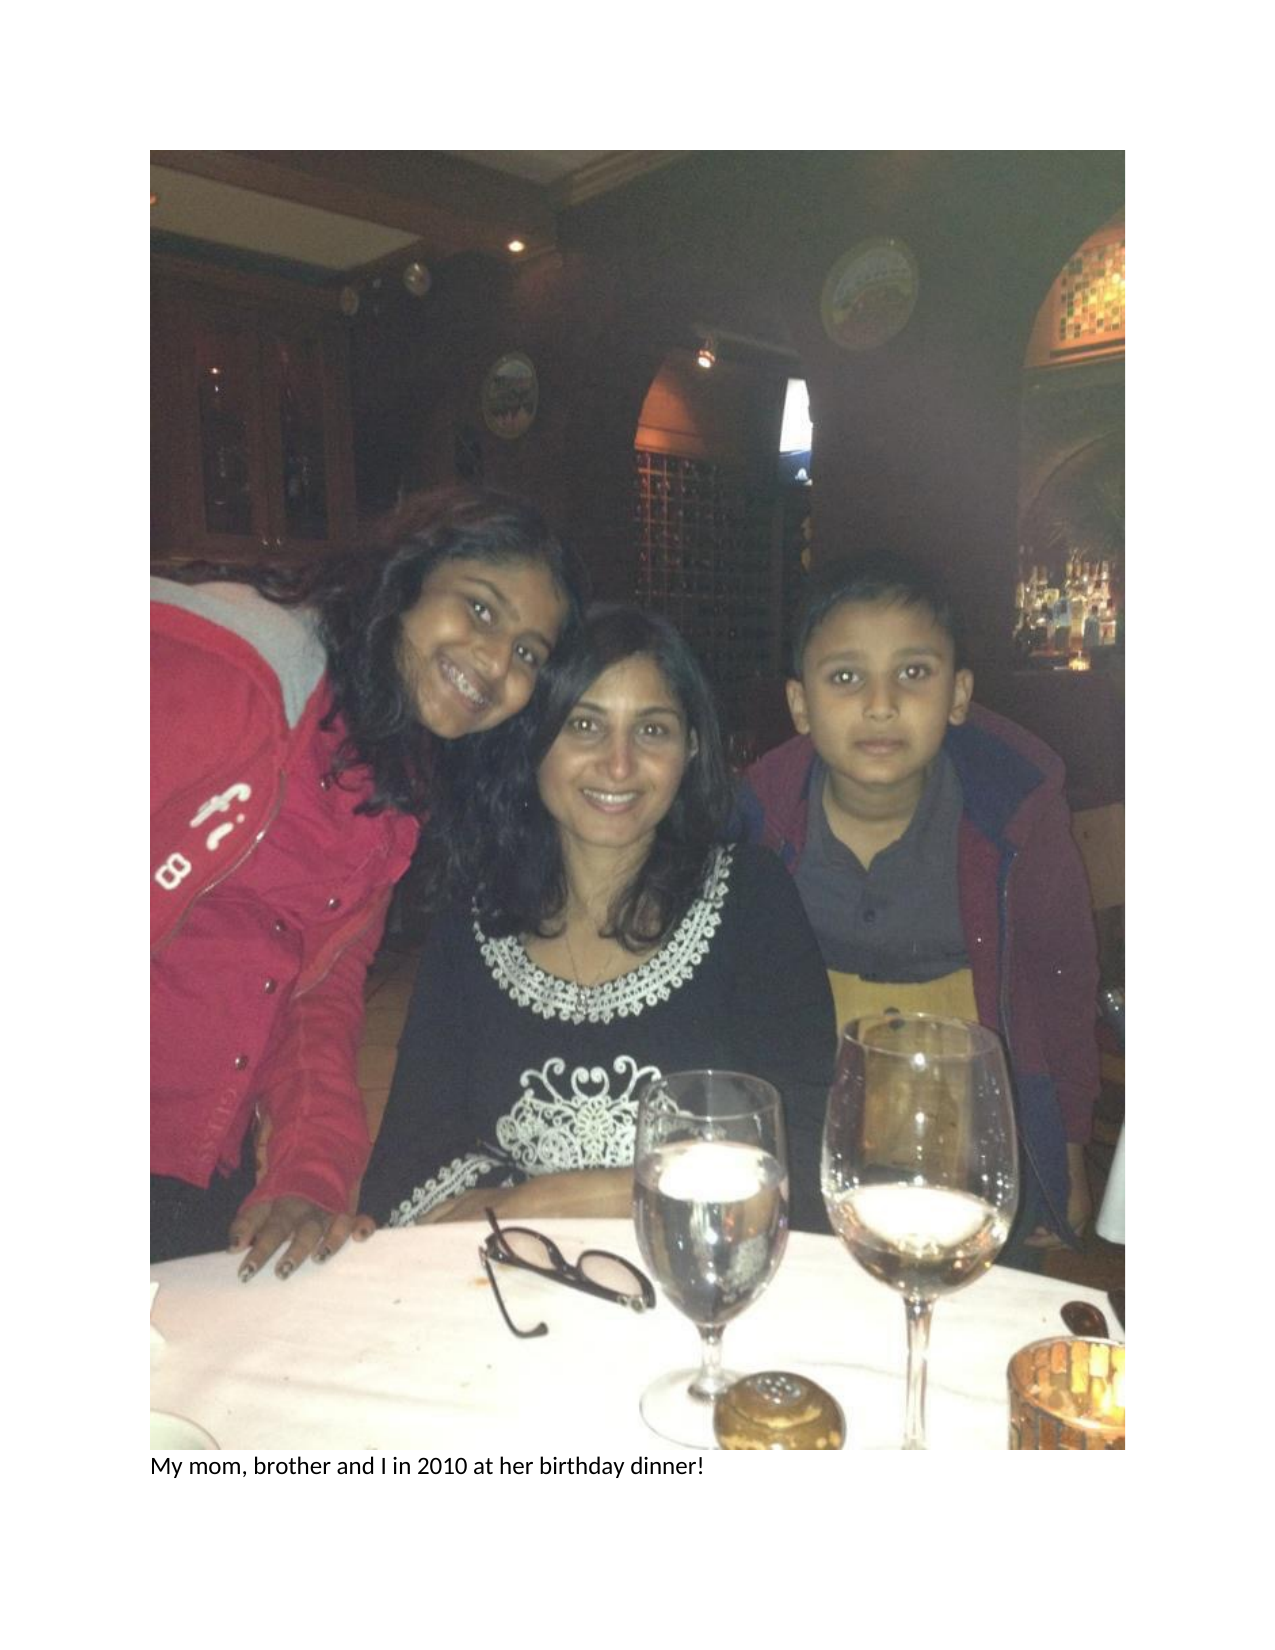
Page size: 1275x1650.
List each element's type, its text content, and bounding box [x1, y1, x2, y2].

text My mom, brother and I in 2010 at her birthday dinner! [150, 1450, 1125, 1481]
picture [150, 150, 1125, 1450]
